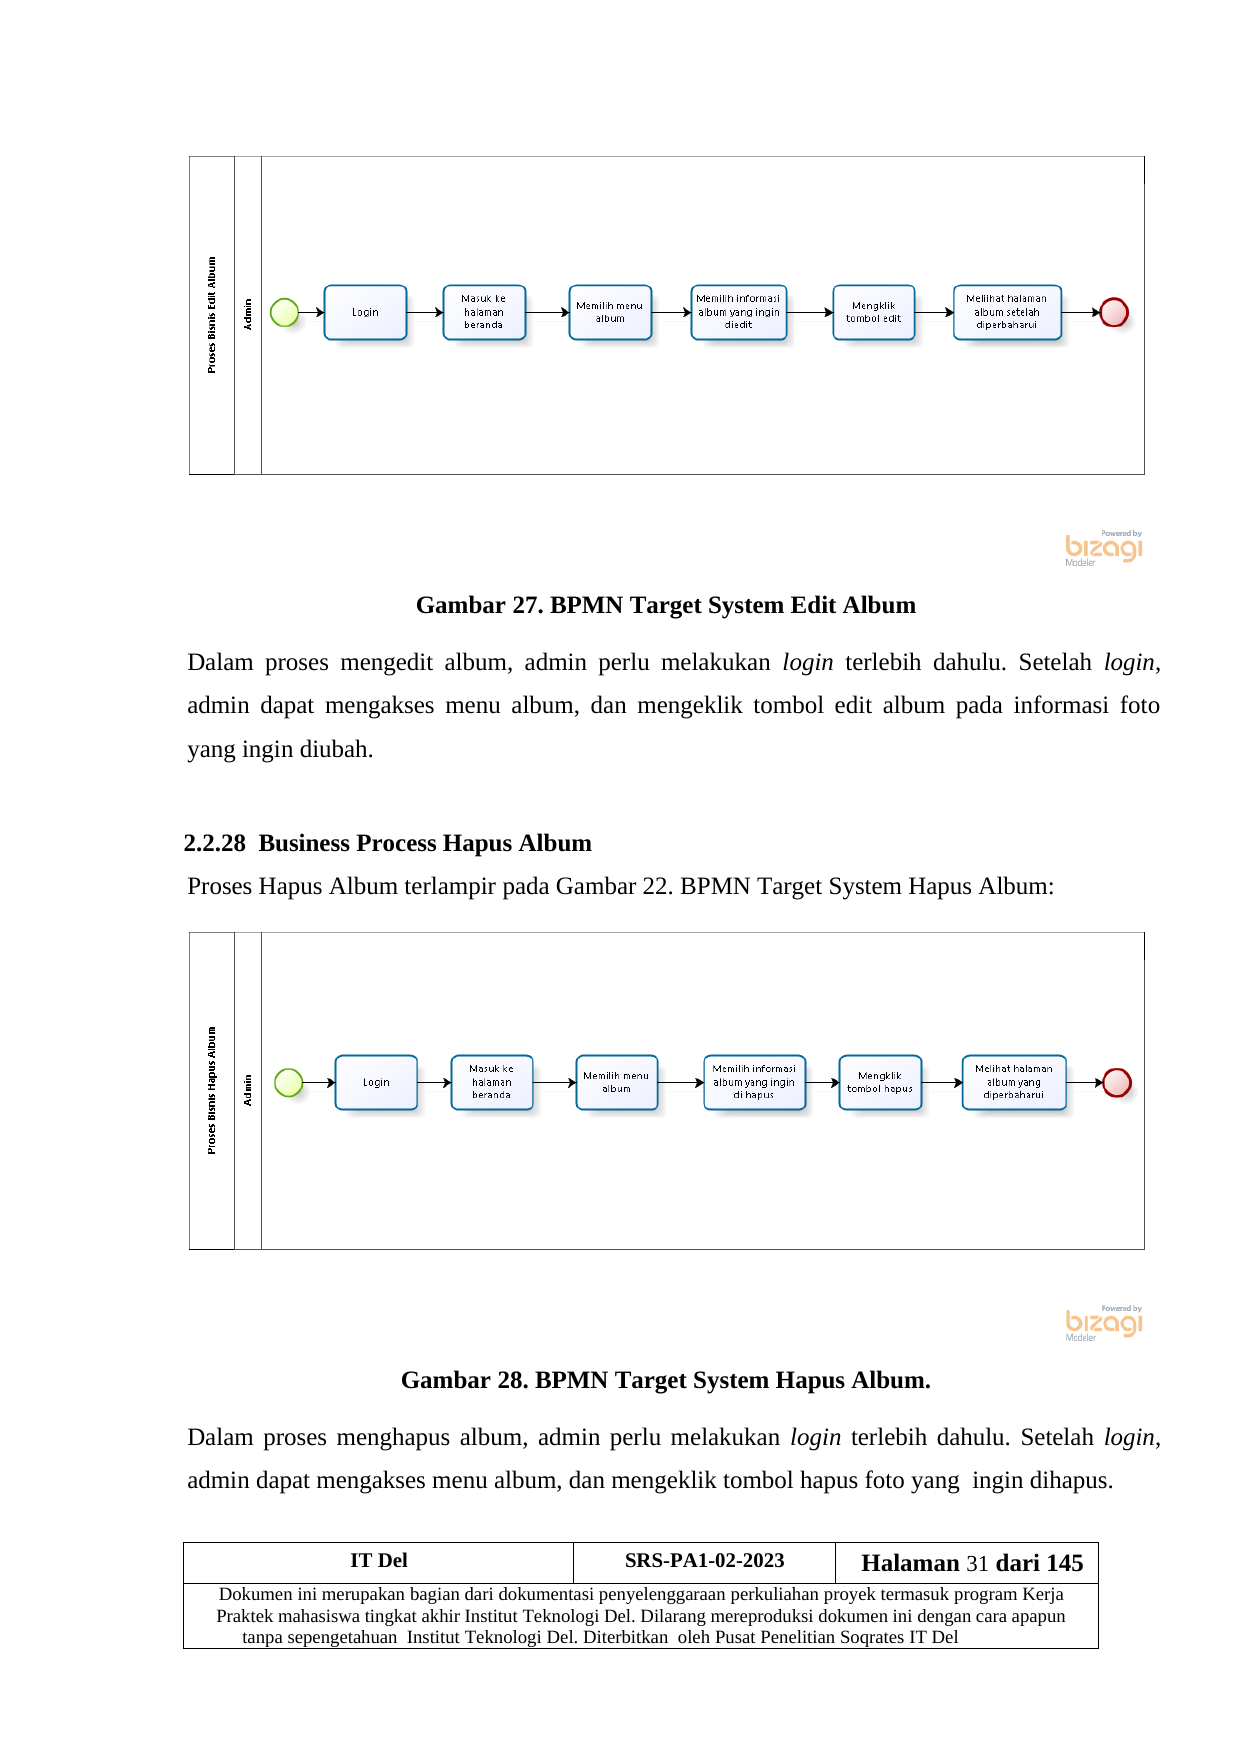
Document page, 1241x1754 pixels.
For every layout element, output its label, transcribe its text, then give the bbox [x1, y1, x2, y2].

text Dalam proses menghapus album, admin perlu melakukan login terlebih dahulu. Setelah login, admin dapat mengakses menu album, dan mengeklik tombol hapus foto yang ingin dihapus. [187, 1422, 1161, 1494]
list Business Process Hapus Album [183, 828, 1161, 856]
text Gambar 27. BPMN Target System Edit Album [171, 590, 1161, 619]
text Proses Hapus Album terlampir pada Gambar 22. BPMN Target System Hapus Album: [171, 871, 1161, 899]
text Dalam proses mengedit album, admin perlu melakukan login terlebih dahulu. Setelah login, admin dapat mengakses menu album, dan mengeklik tombol edit album pada informasi foto yang ingin diubah. [187, 647, 1161, 762]
text Gambar 28. BPMN Target System Hapus Album. [171, 1365, 1161, 1394]
picture [170, 913, 1162, 1351]
picture [170, 137, 1162, 576]
